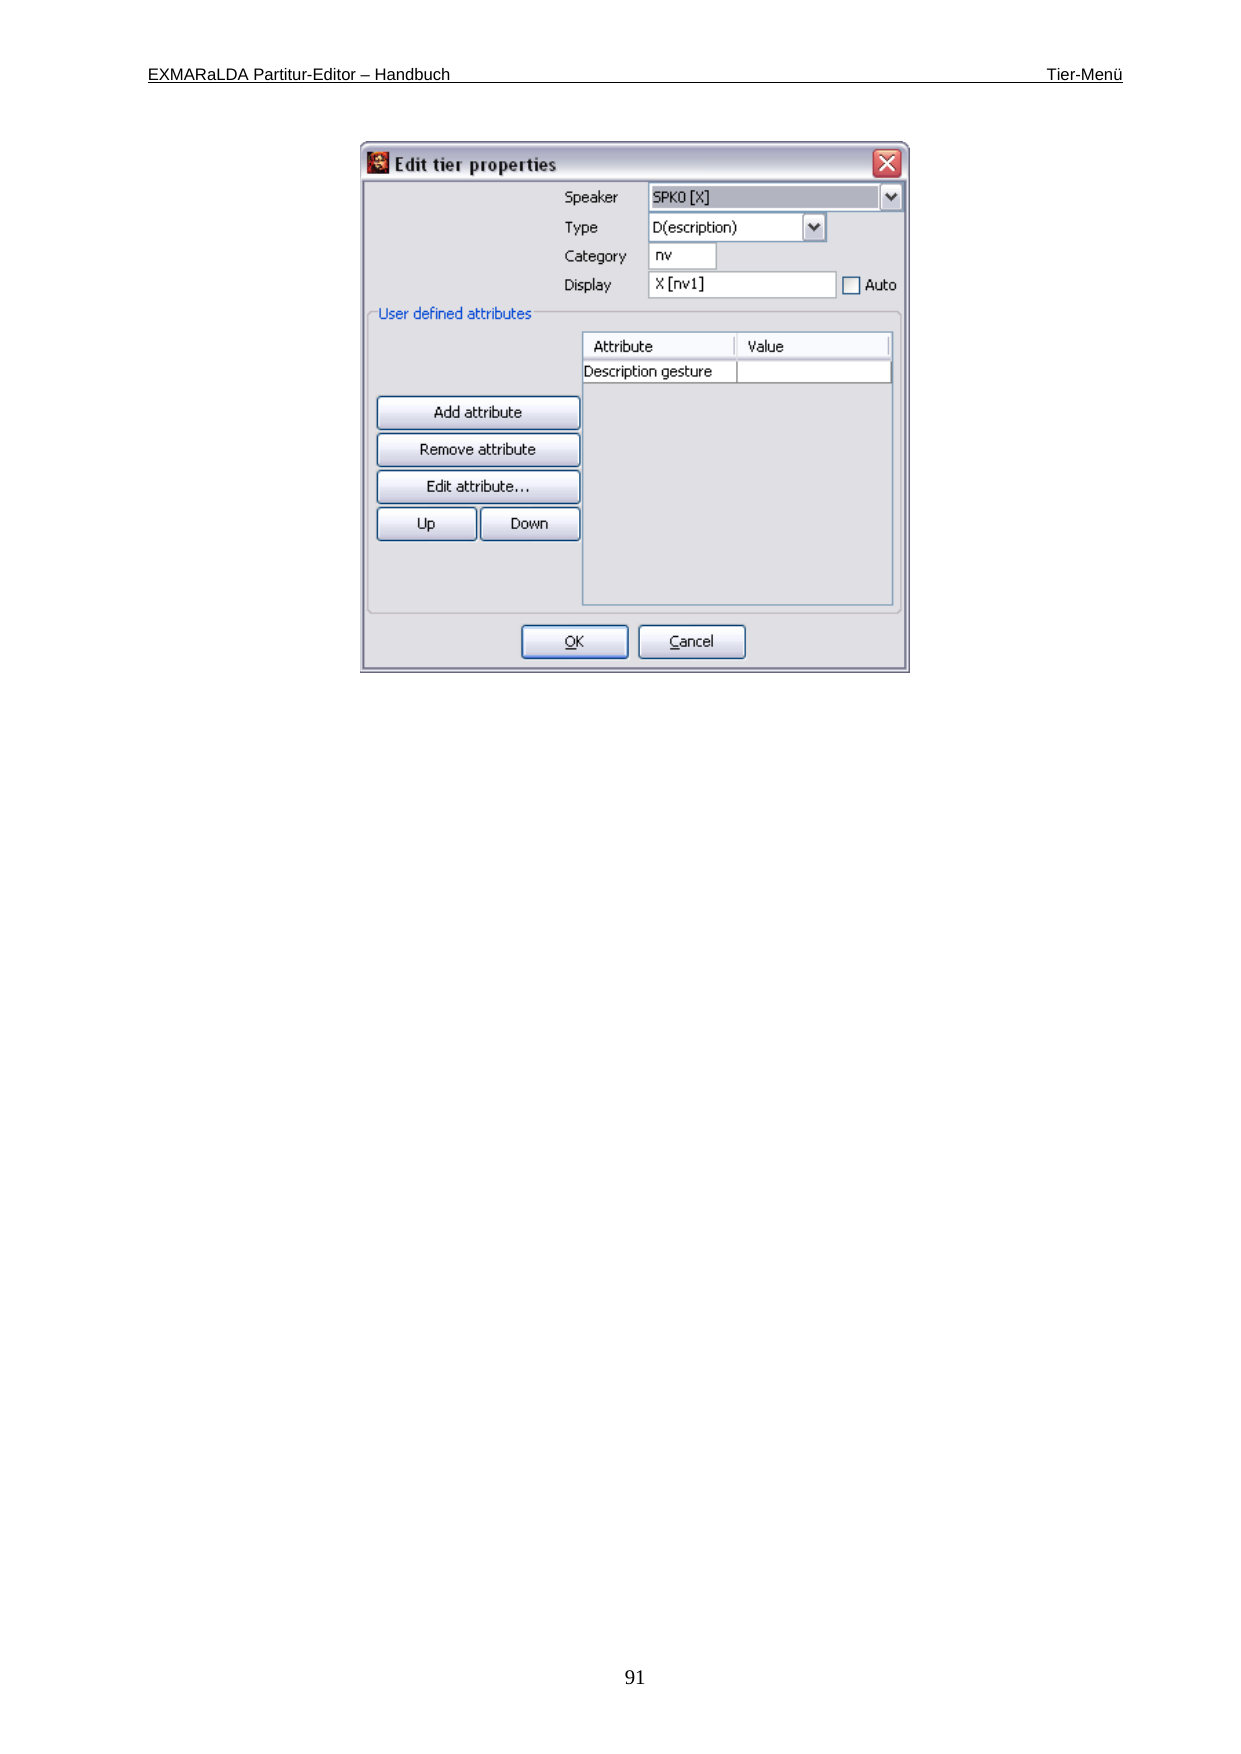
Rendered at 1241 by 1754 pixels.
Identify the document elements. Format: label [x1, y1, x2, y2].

picture [360, 141, 910, 673]
